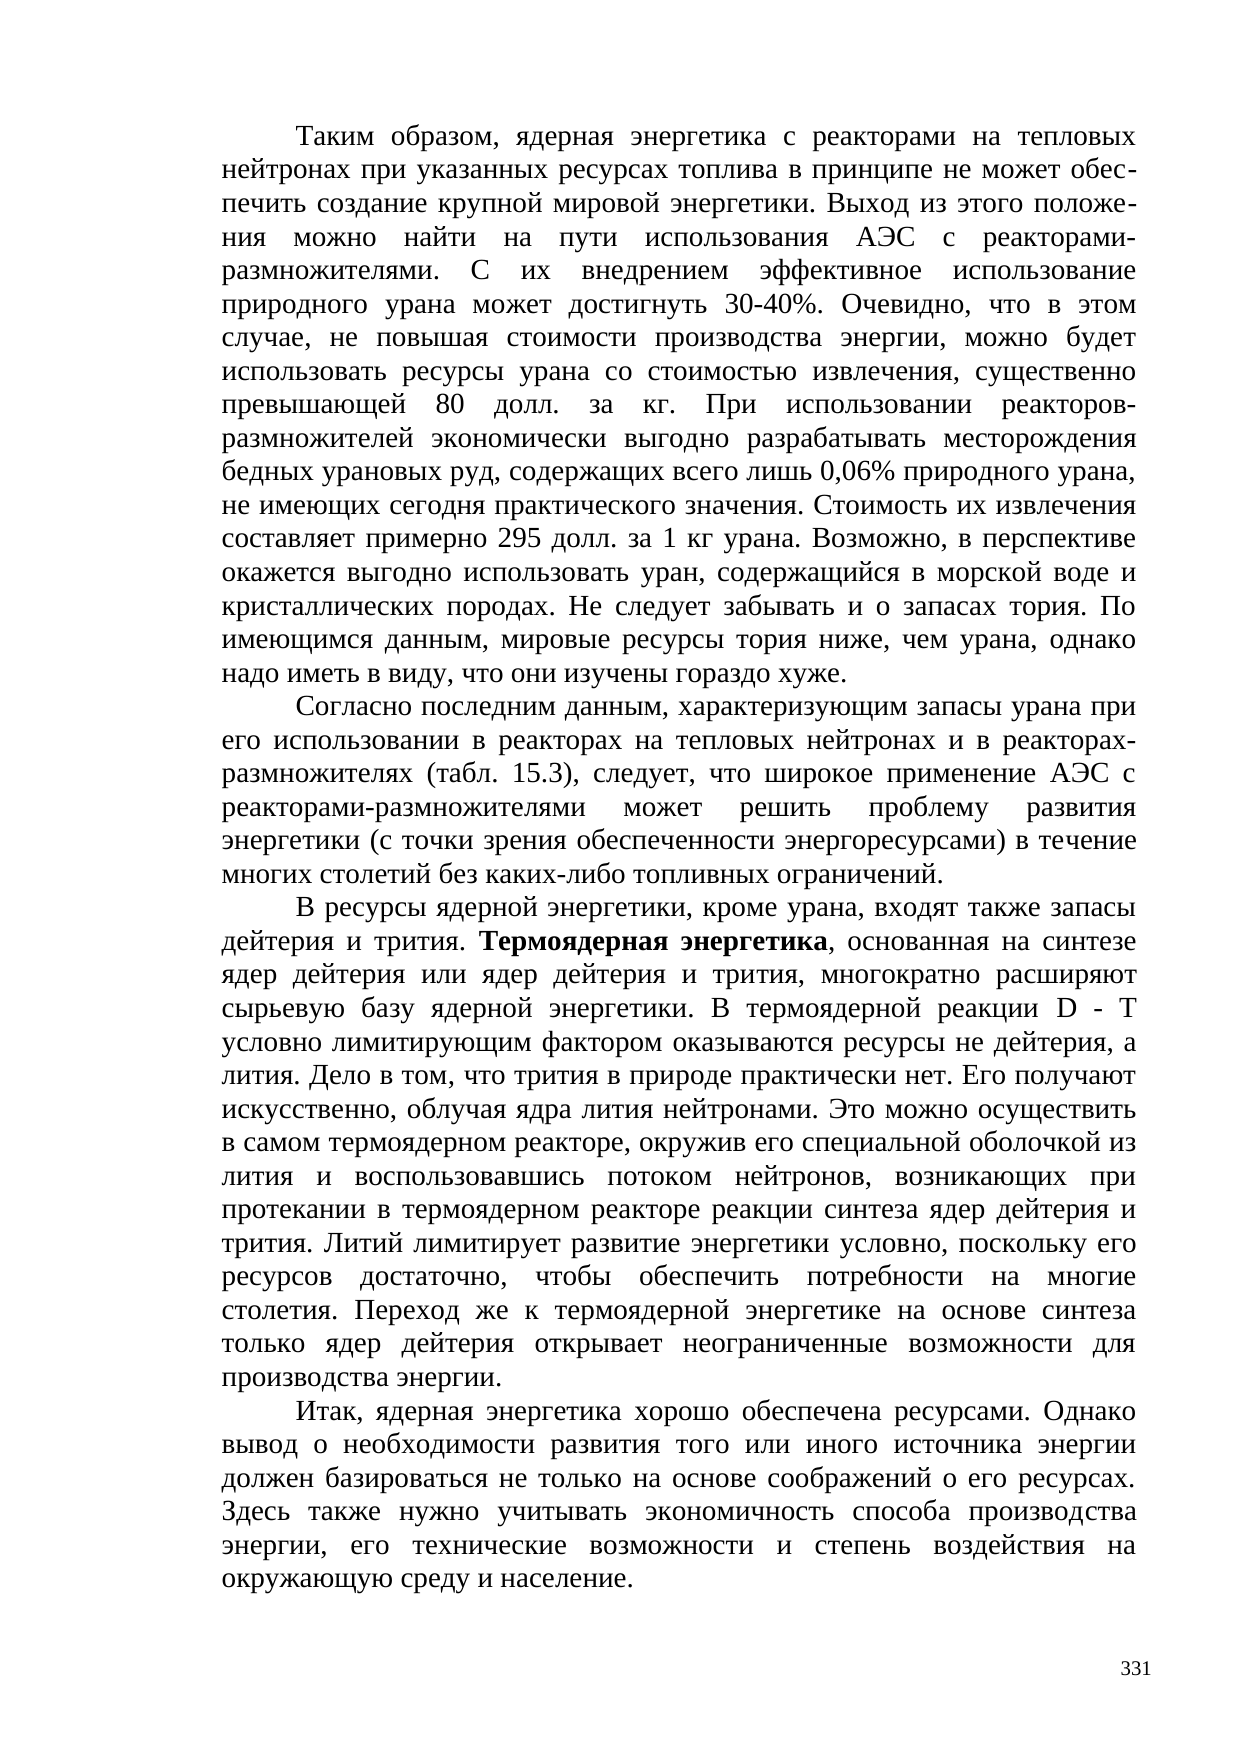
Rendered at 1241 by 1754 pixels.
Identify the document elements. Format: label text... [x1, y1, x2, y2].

text Таким образом, ядерная энергетика с реакторами на тепловых нейтронах при указанных ресурсах топлива в принципе не может обеспечить создание крупной мировой энергетики. Выход из этого положения можно найти на пути использования АЭС с реакторами-размножителями. С их внедрением эффективное использование природного урана может достигнуть 30-40%. Очевидно, что в этом случае, не повышая стоимости производства энергии, можно будет использовать ресурсы урана со стоимостью извлечения, существенно превышающей 80 долл. за кг. При использовании реакторов-размножителей экономически выгодно разрабатывать месторождения бедных урановых руд, содержащих всего лишь 0,06% природного урана, не имеющих сегодня практического значения. Стоимость их извлечения составляет примерно 295 долл. за 1 кг урана. Возможно, в перспективе окажется выгодно использовать уран, содержащийся в морской воде и кристаллических породах. Не следует забывать и о запасах тория. По имеющимся данным, мировые ресурсы тория ниже, чем урана, однако надо иметь в виду, что они изучены гораздо хуже. [221, 118, 1137, 688]
text Итак, ядерная энергетика хорошо обеспечена ресурсами. Однако вывод о необходимости развития того или иного источника энергии должен базироваться не только на основе соображений о его ресурсах. Здесь также нужно учитывать экономичность способа производства энергии, его технические возможности и степень воздействия на окружающую среду и население. [221, 1393, 1137, 1594]
text Согласно последним данным, характеризующим запасы урана при его использовании в реакторах на тепловых нейтронах и в реакторах-размножителях (табл. 15.3), следует, что широкое применение АЭС с реакторами-размножителями может решить проблему развития энергетики (с точки зрения обеспеченности энергоресурсами) в течение многих столетий без каких-либо топливных ограничений. [221, 688, 1137, 889]
text В ресурсы ядерной энергетики, кроме урана, входят также запасы дейтерия и трития. Термоядерная энергетика, основанная на синтезе ядер дейтерия или ядер дейтерия и трития, многократно расширяют сырьевую базу ядерной энергетики. В термоядерной реакции D - Т условно лимитирующим фактором оказываются ресурсы не дейтерия, а лития. Дело в том, что трития в природе практически нет. Его получают искусственно, облучая ядра лития нейтронами. Это можно осуществить в самом термоядерном реакторе, окружив его специальной оболочкой из лития и воспользовавшись потоком нейтронов, возникающих при протекании в термоядерном реакторе реакции синтеза ядер дейтерия и трития. Литий лимитирует развитие энергетики условно, поскольку его ресурсов достаточно, чтобы обеспечить потребности на многие столетия. Переход же к термоядерной энергетике на основе синтеза только ядер дейтерия открывает неограниченные возможности для производства энергии. [221, 889, 1137, 1393]
